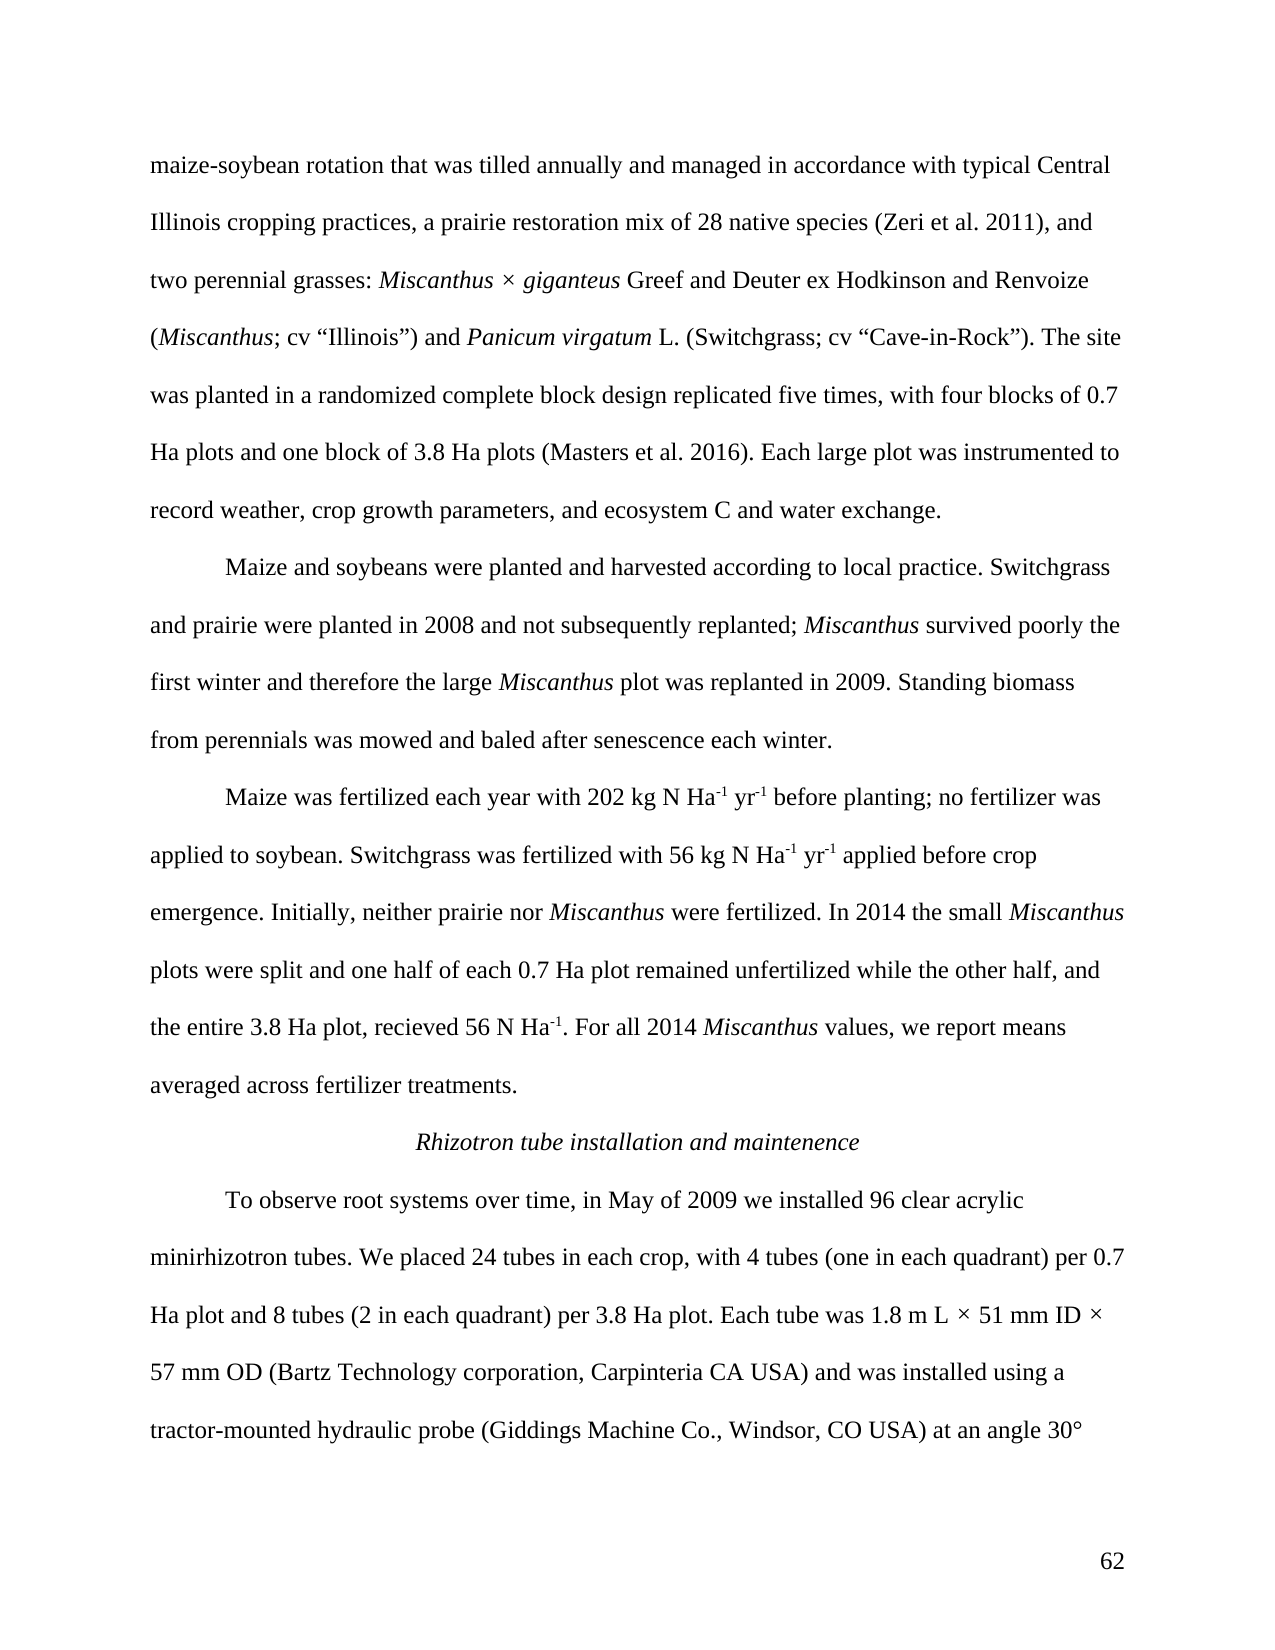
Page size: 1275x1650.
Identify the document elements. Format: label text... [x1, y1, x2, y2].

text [150, 150, 1125, 524]
text Maize was fertilized each year with 202 kg N Ha-1 yr-1 before planting; no fertilizer was applied to soybean. Switchgrass was fertilized with 56 kg N Ha-1 yr-1 applied before crop emergence. Initially, neither prairie nor Miscanthus were fertilized. In 2014 the small Miscanthus plots were split and one half of each 0.7 Ha plot remained unfertilized while the other half, and the entire 3.8 Ha plot, recieved 56 N Ha-1. For all 2014 Miscanthus values, we report means averaged across fertilizer treatments. [150, 782, 1125, 1099]
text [150, 1185, 1125, 1444]
text Maize and soybeans were planted and harvested according to local practice. Switchgrass and prairie were planted in 2008 and not subsequently replanted; Miscanthus survived poorly the first winter and therefore the large Miscanthus plot was replanted in 2009. Standing biomass from perennials was mowed and baled after senescence each winter. [150, 552, 1125, 754]
subtitle Rhizotron tube installation and maintenence [150, 1127, 1125, 1156]
